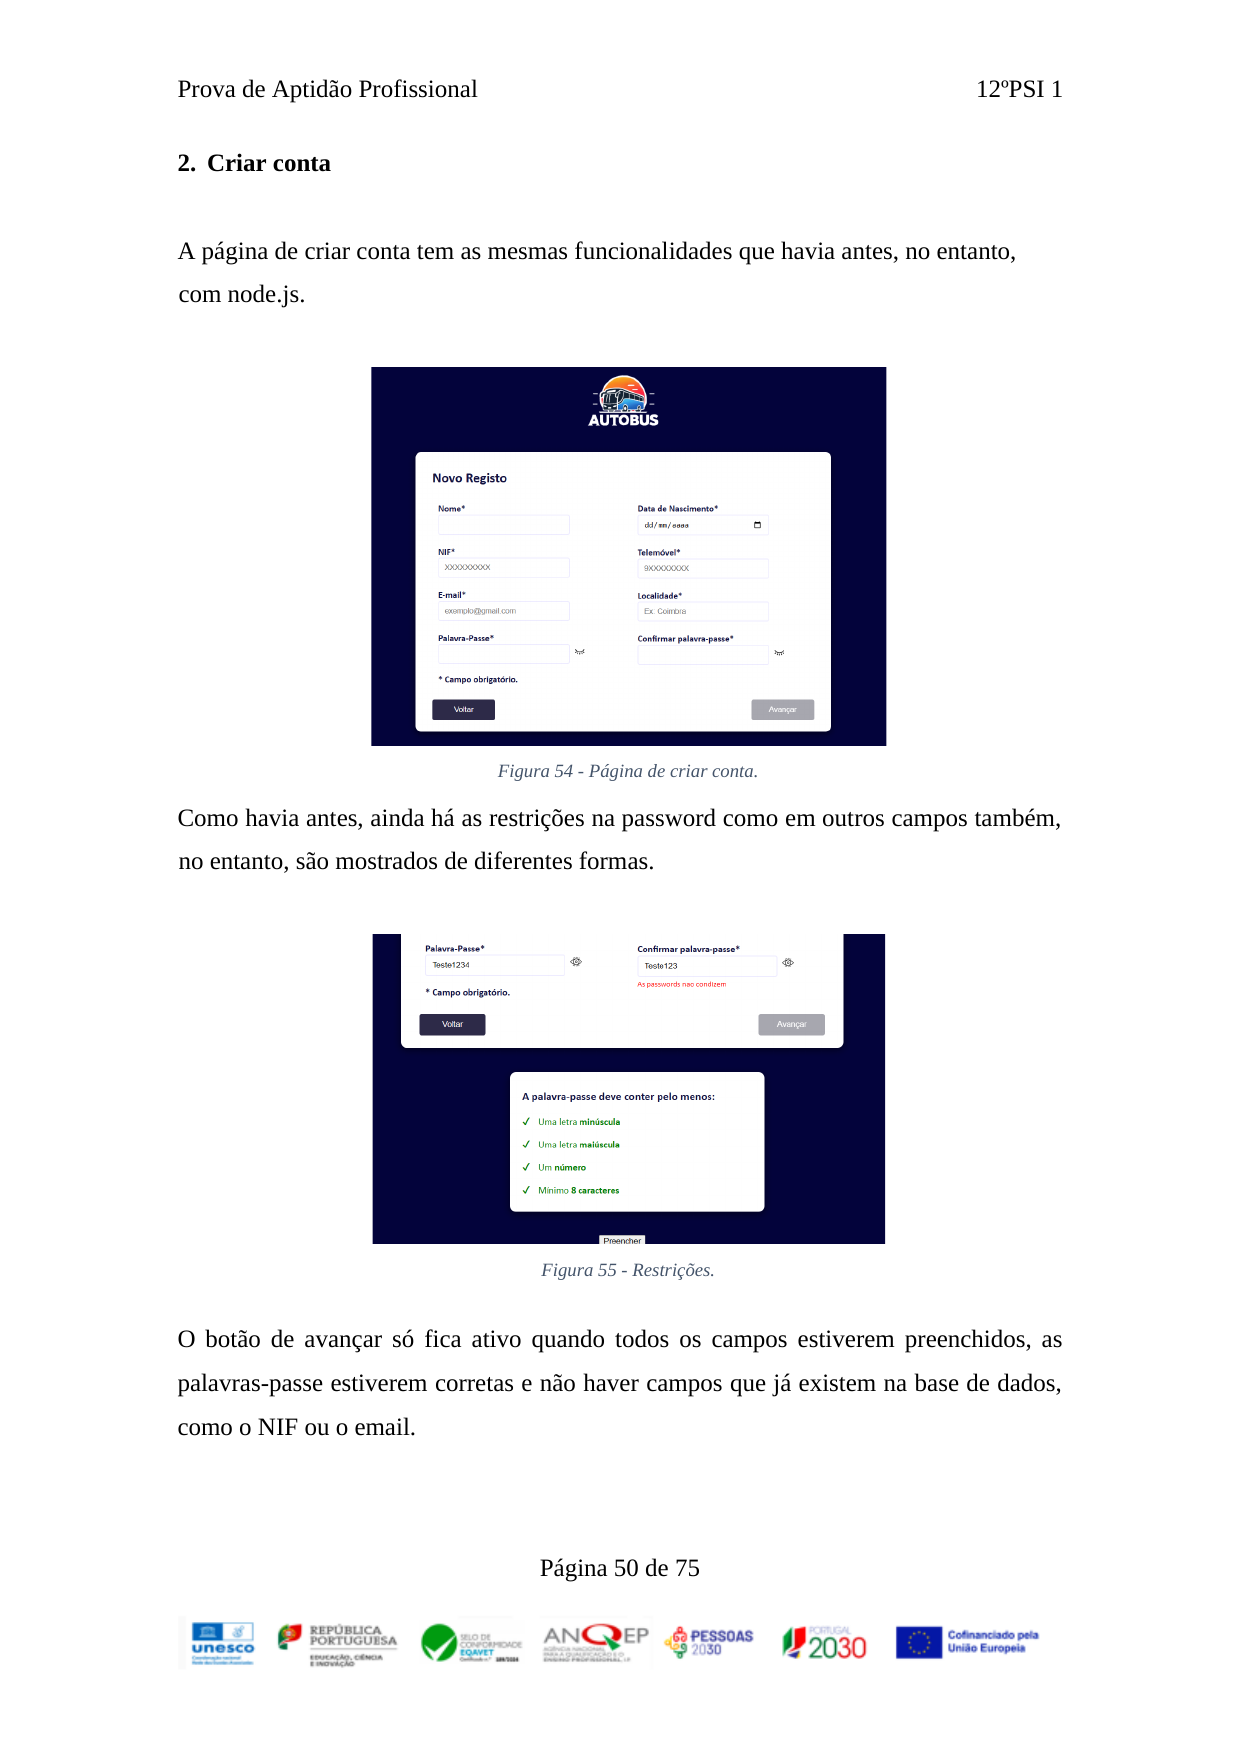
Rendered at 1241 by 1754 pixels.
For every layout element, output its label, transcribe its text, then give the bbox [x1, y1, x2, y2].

picture [372, 934, 886, 1244]
picture [177, 1615, 1084, 1677]
text Como havia antes, ainda há as restrições na password como em outros campos também, no entanto, são mostrados de diferentes formas. [177, 803, 1063, 875]
list Criar conta [177, 148, 1063, 176]
text O botão de avançar só fica ativo quando todos os campos estiverem preenchidos, as palavras-passe estiverem corretas e não haver campos que já existem na base de dados, como o NIF ou o email. [177, 1324, 1063, 1441]
picture [371, 367, 887, 746]
text A página de criar conta tem as mesmas funcionalidades que havia antes, no entanto, com node.js. [177, 236, 1063, 308]
